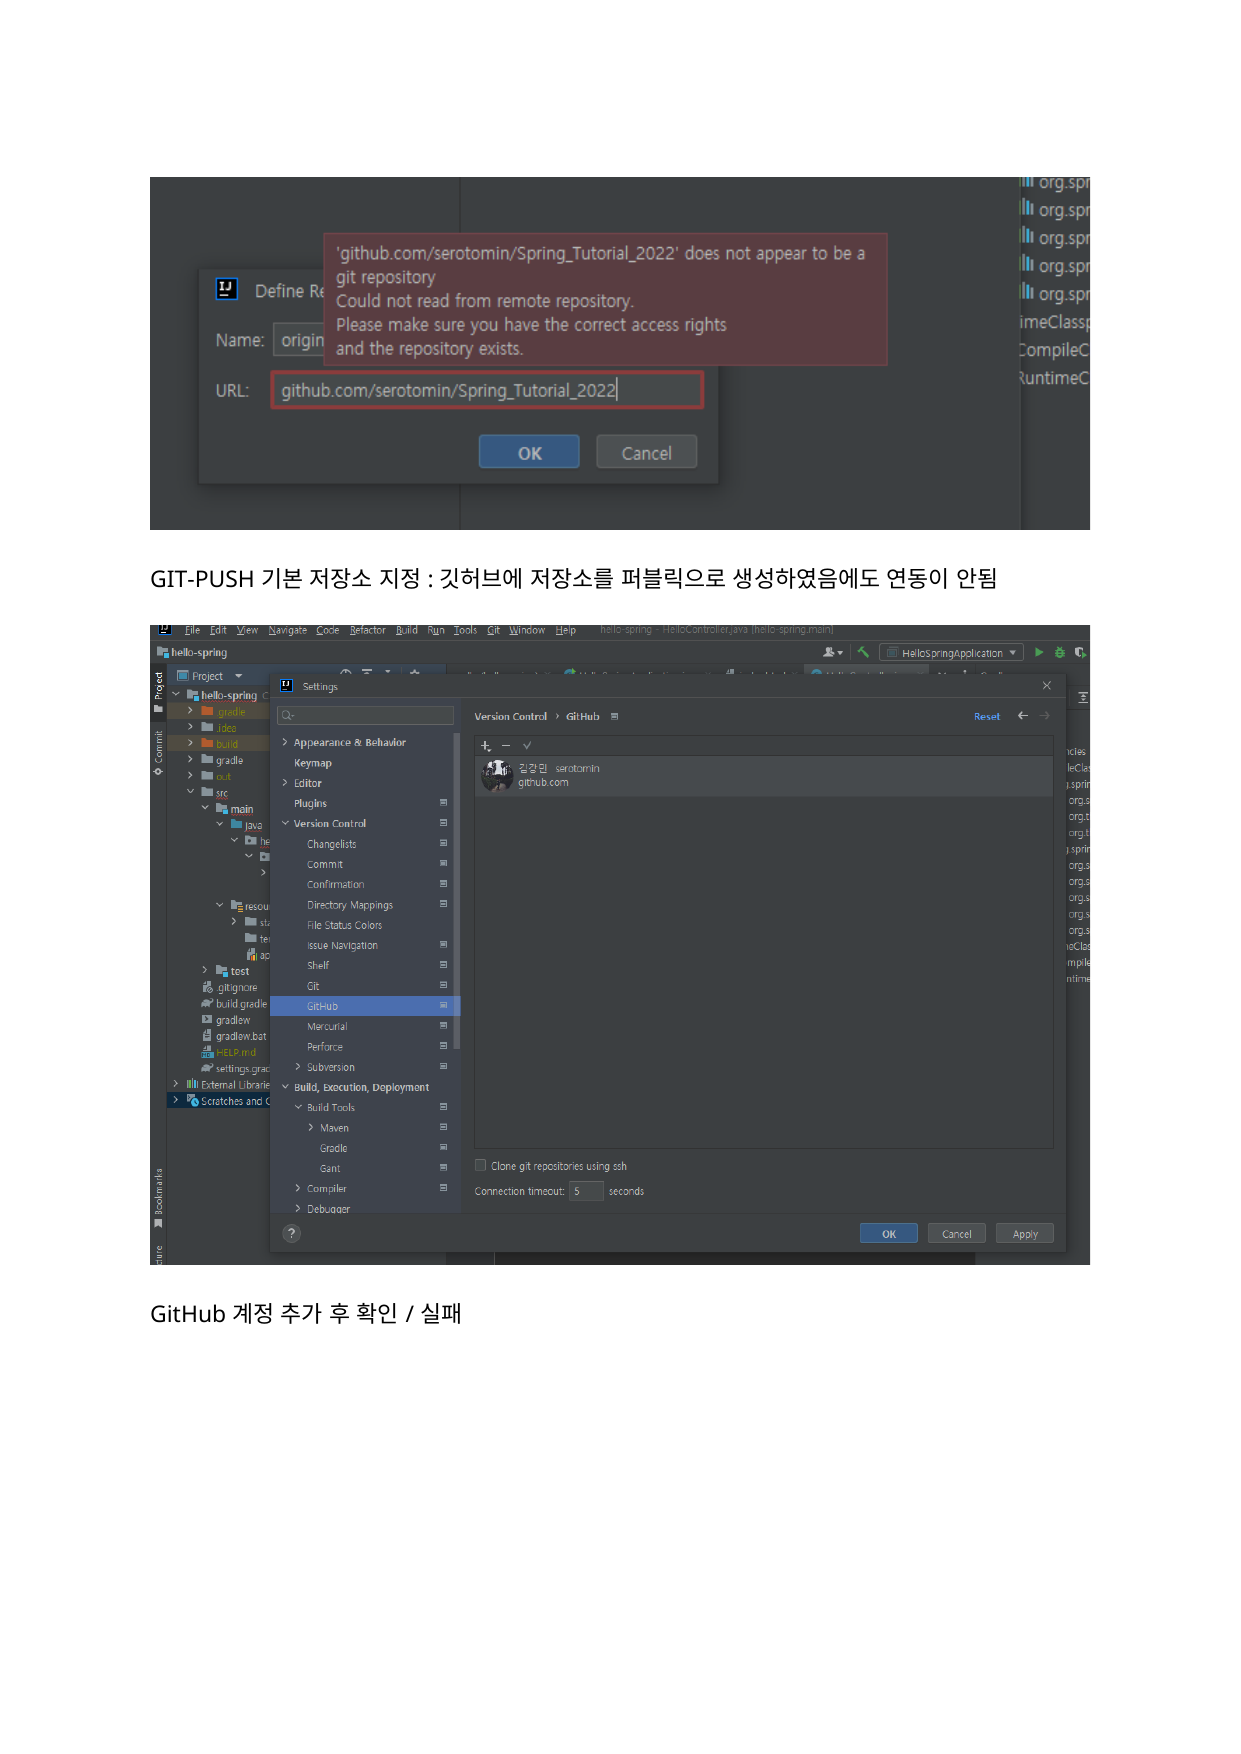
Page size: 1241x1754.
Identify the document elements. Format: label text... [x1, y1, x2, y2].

text GIT-PUSH 기본 저장소 지정 : 깃허브에 저장소를 퍼블릭으로 생성하였음에도 연동이 안됨 [150, 561, 1090, 594]
picture [150, 177, 1091, 530]
text GitHub 계정 추가 후 확인 / 실패 [150, 1296, 1090, 1329]
picture [150, 625, 1091, 1265]
